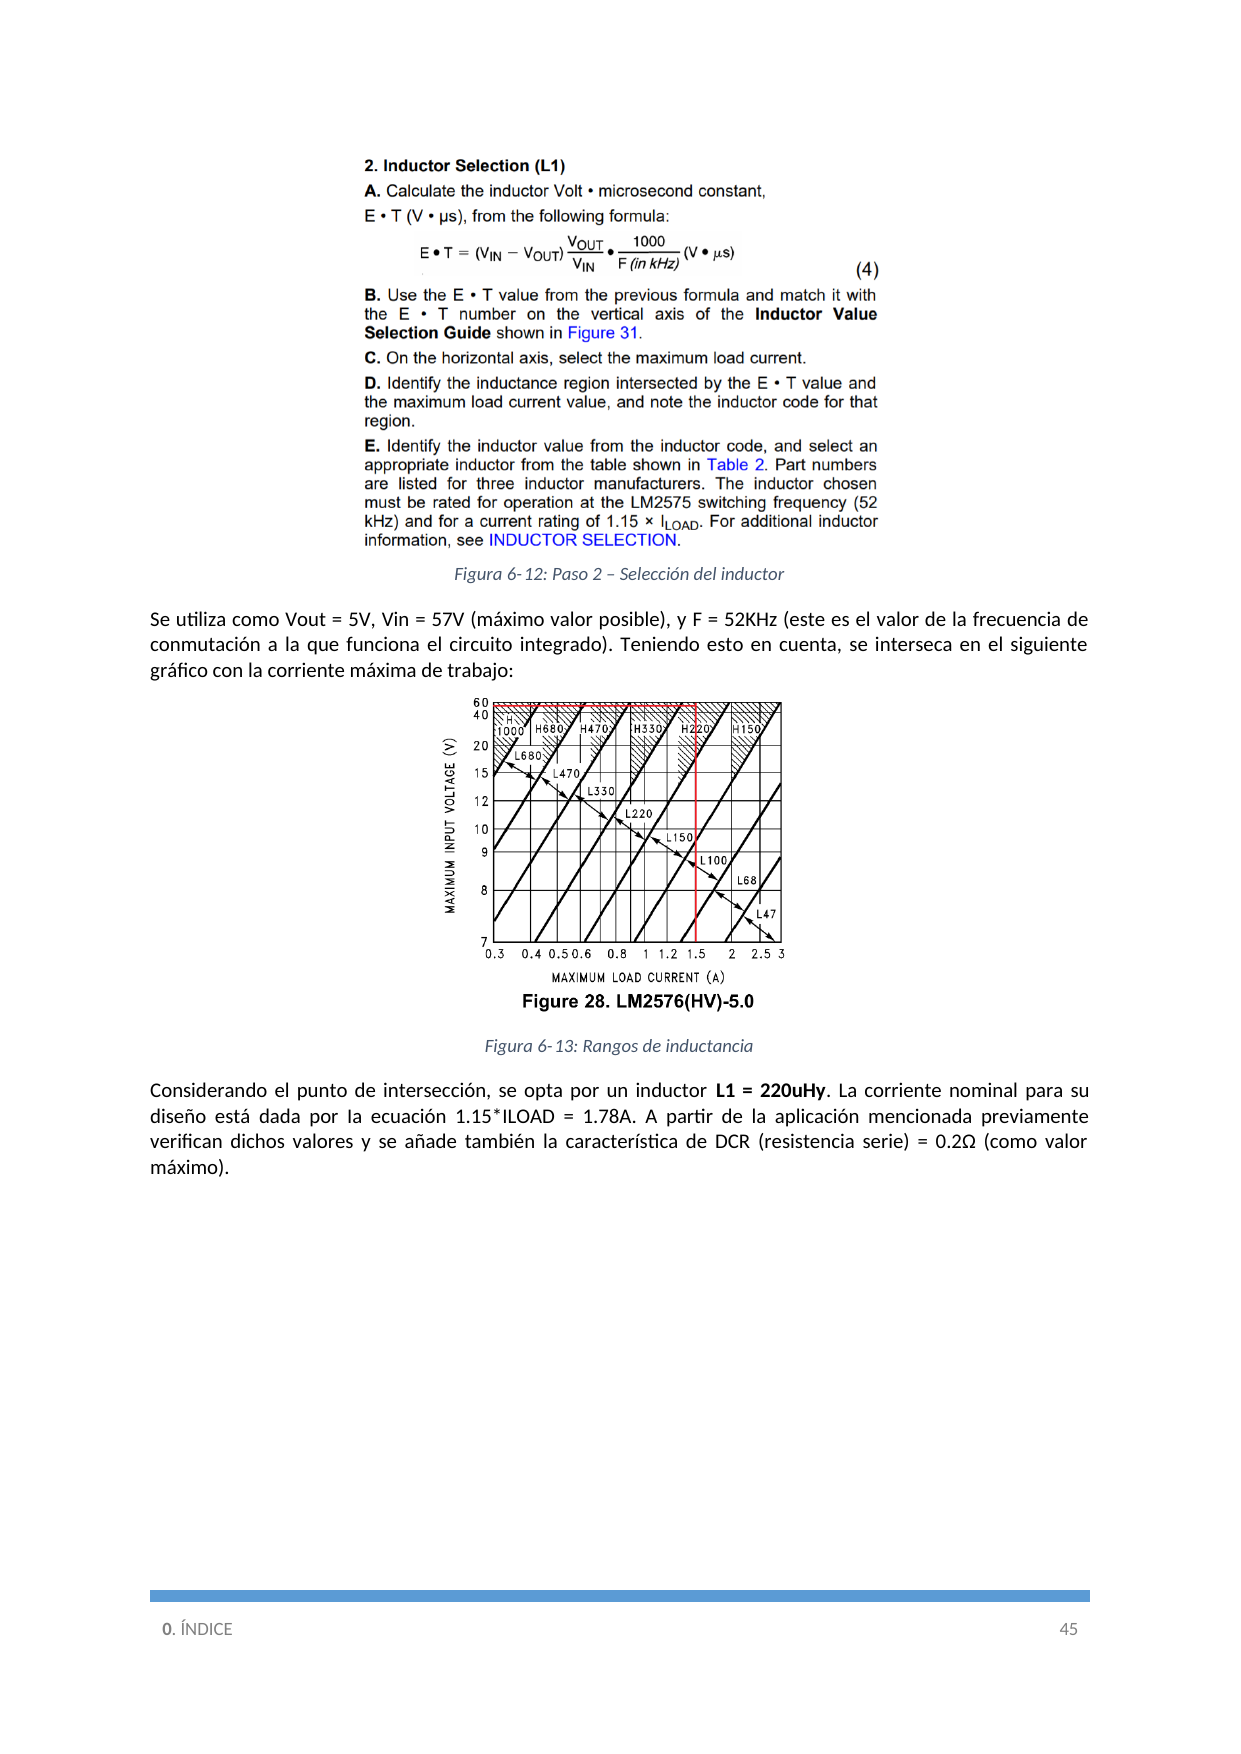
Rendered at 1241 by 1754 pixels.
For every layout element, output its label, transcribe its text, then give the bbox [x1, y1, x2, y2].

picture [430, 695, 810, 1022]
text Considerando el punto de intersección, se opta por un inductor L1 = 220uHy. La corriente nominal para su diseño está dada por Ia ecuación 1.15*ILOAD = 1.78A. A partir de la aplicación mencionada previamente verifican dichos valores y se añade también la característica de DCR (resistencia serie) = 0.2Ω (como valor máximo). [150, 1078, 1090, 1179]
text Se utiliza como Vout = 5V, Vin = 57V (máximo valor posible), y F = 52KHz (este es el valor de la frecuencia de conmutación a la que funciona el circuito integrado). Teniendo esto en cuenta, se interseca en el siguiente gráfico con la corriente máxima de trabajo: [150, 606, 1090, 682]
picture [359, 150, 881, 550]
